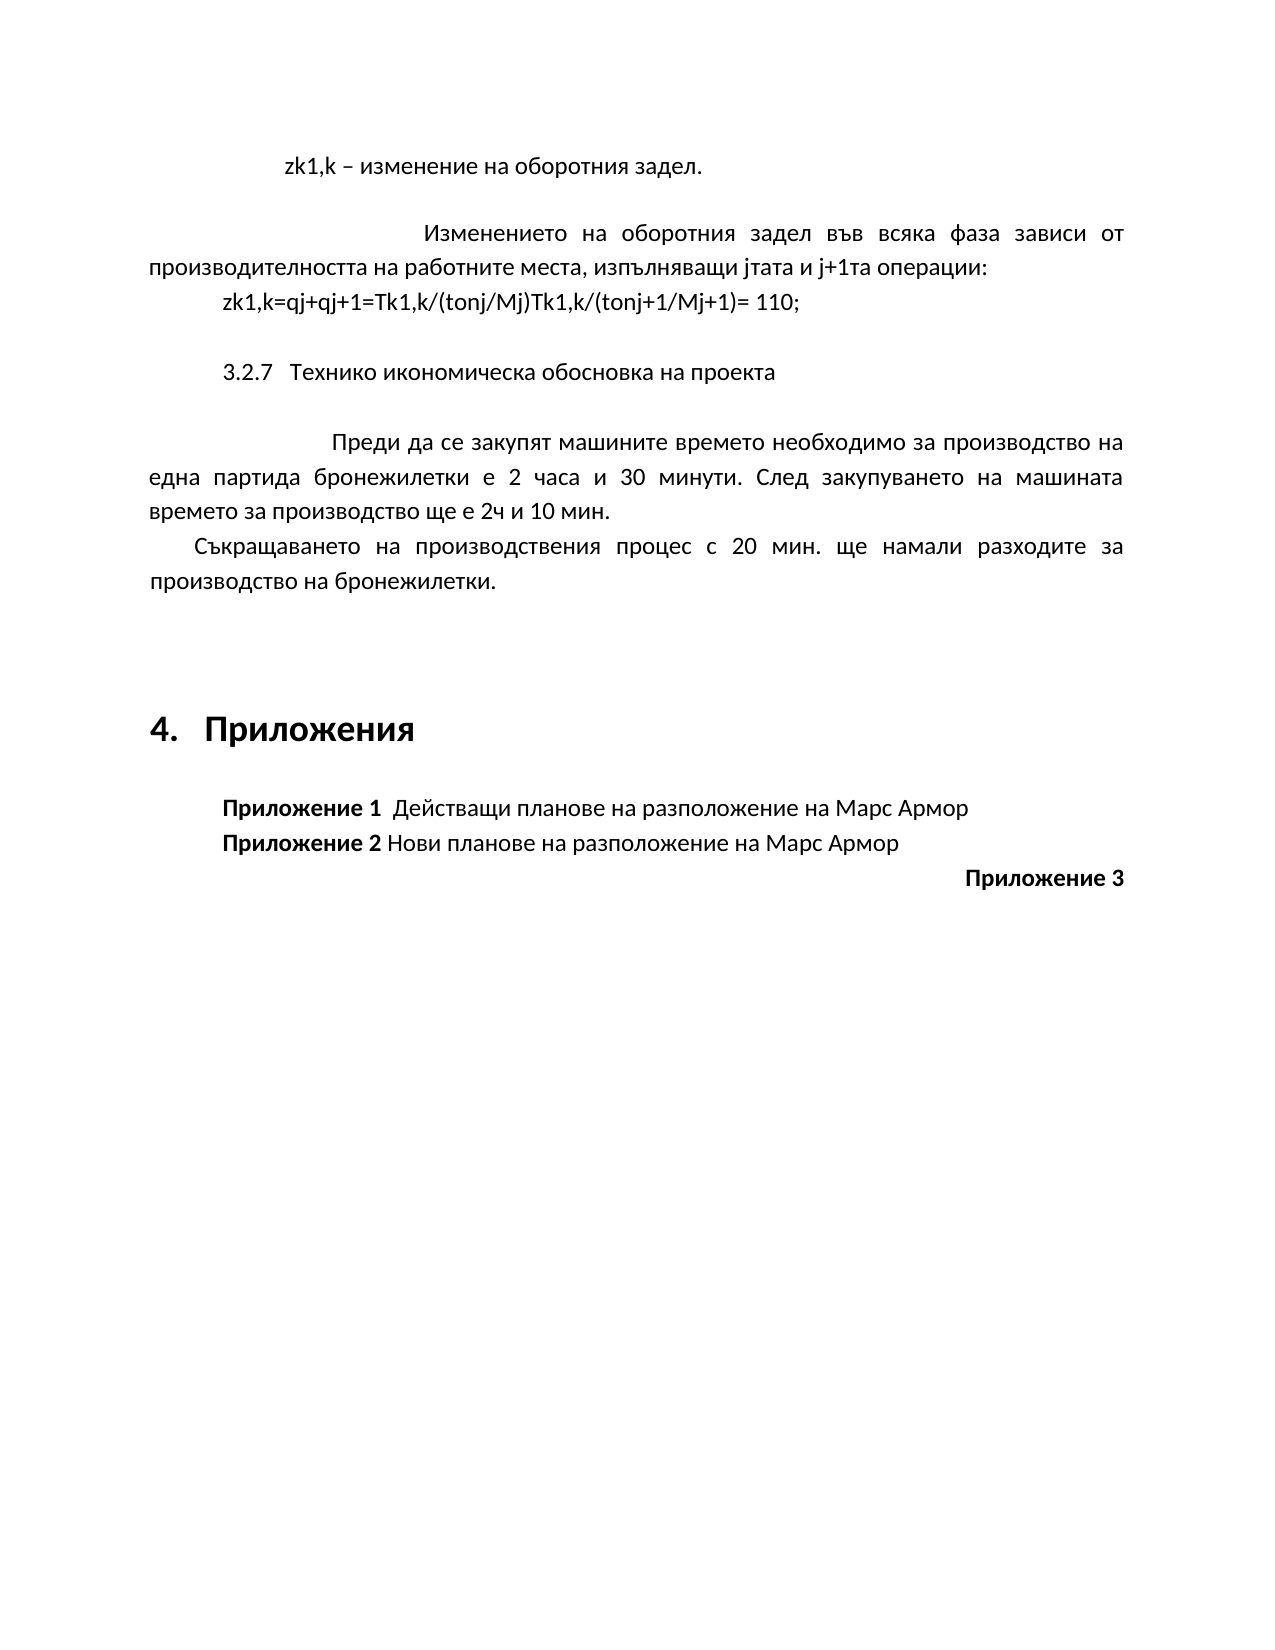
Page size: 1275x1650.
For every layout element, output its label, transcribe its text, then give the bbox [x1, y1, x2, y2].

text zk­1,k=qj+qj+1=Tk­1,k/(tonj/Mj)­Tk­1,k/(tonj+1/Mj+1)= 110; [148, 287, 1125, 317]
text Съкращаването на производствения процес с 20 мин. ще намали разходите за производство на бронежилетки. [150, 531, 1125, 596]
text 3.2.7 Технико­ икономическа обосновка на проекта [148, 357, 1125, 387]
text zk­1,k – изменение на оборотния задел. [148, 150, 1125, 181]
text 4. Приложения [150, 705, 1125, 751]
text Приложение 2 Нови планове на разположение на Марс Армор [148, 827, 1125, 858]
text Изменението на оборотния задел във всяка фаза зависи от производителността на работните места, изпълняващи j­тата и j+1­та операции: [148, 217, 1125, 282]
text Преди да се закупят машините времето необходимо за производство на една партида бронежилетки е 2 часа и 30 минути. След закупуването на машината времето за производство ще е 2ч и 10 мин. [148, 427, 1125, 526]
text Приложение 3 [150, 862, 1124, 893]
text Приложение 1 Действащи планове на разположение на Марс Армор [148, 792, 1125, 823]
